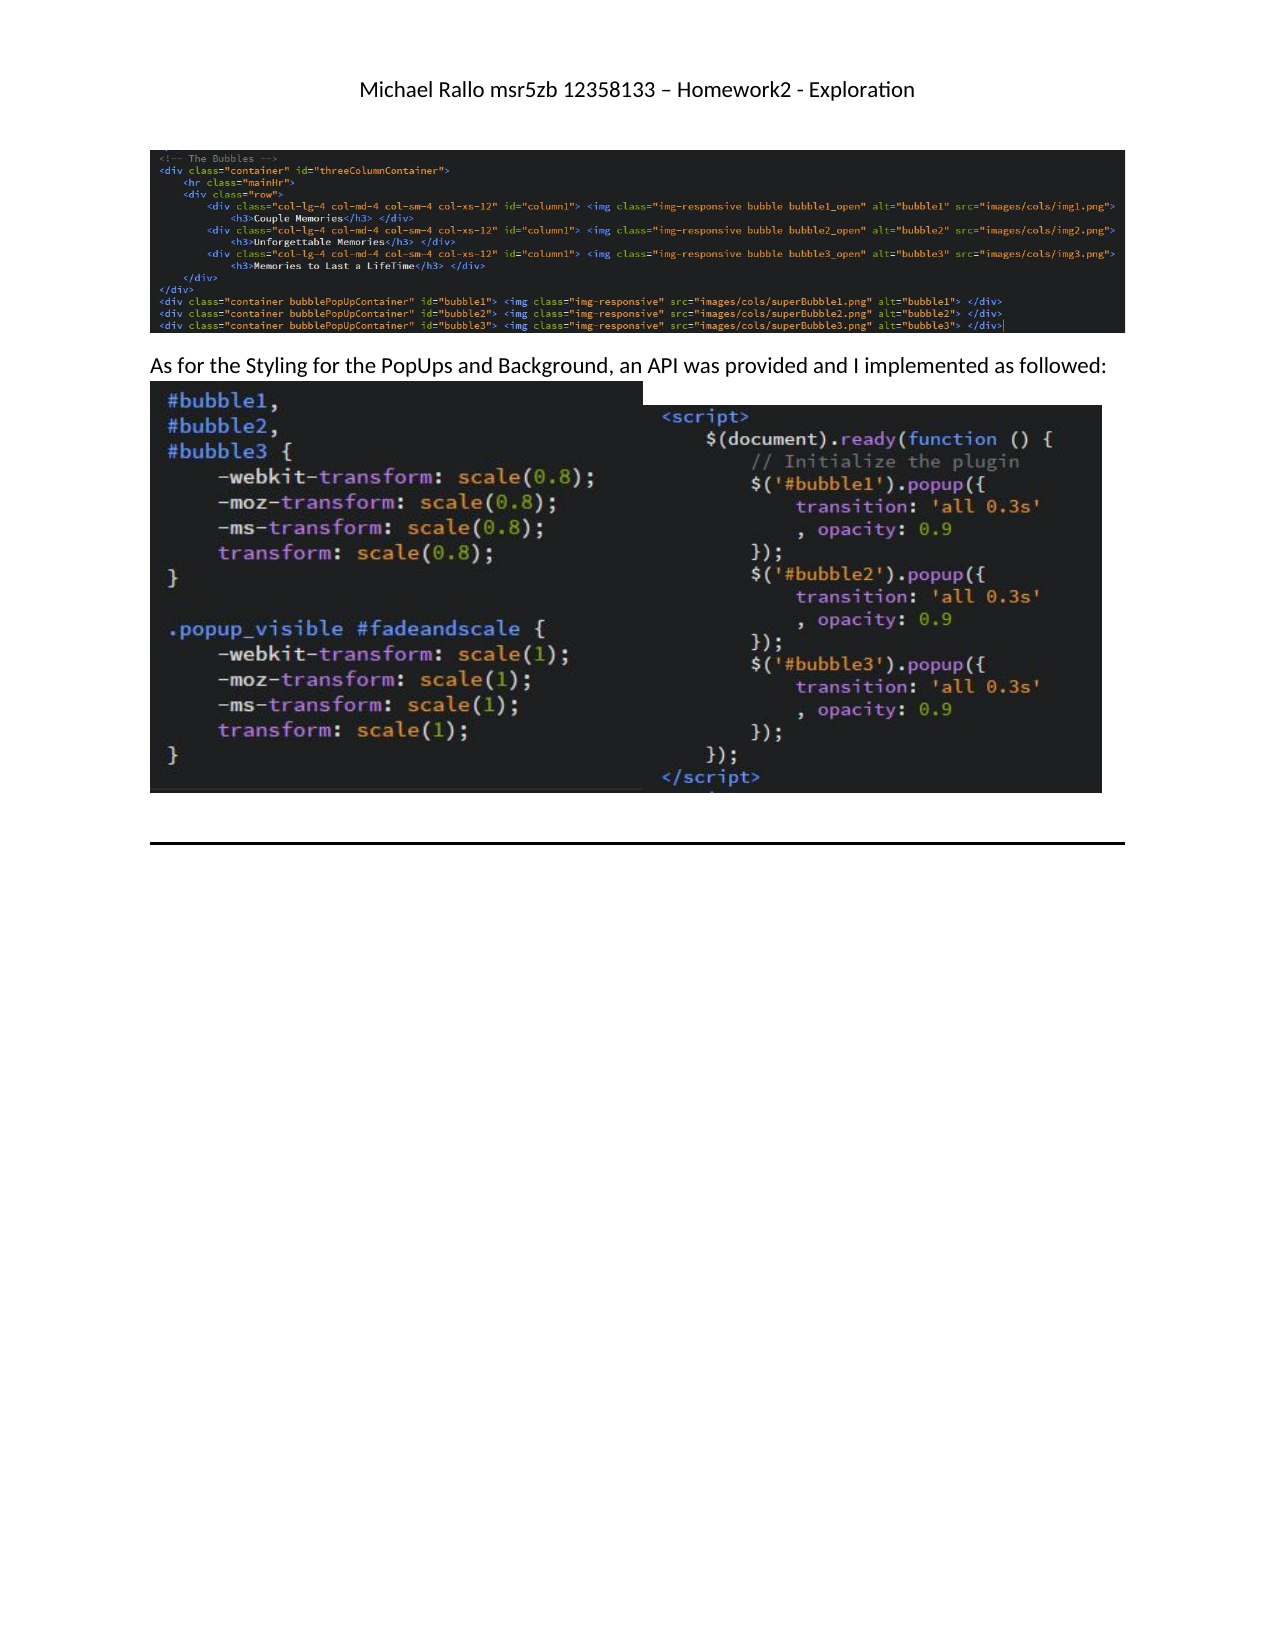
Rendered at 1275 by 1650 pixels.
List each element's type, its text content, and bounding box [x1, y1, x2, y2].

picture [150, 150, 1125, 333]
picture [150, 381, 1102, 793]
